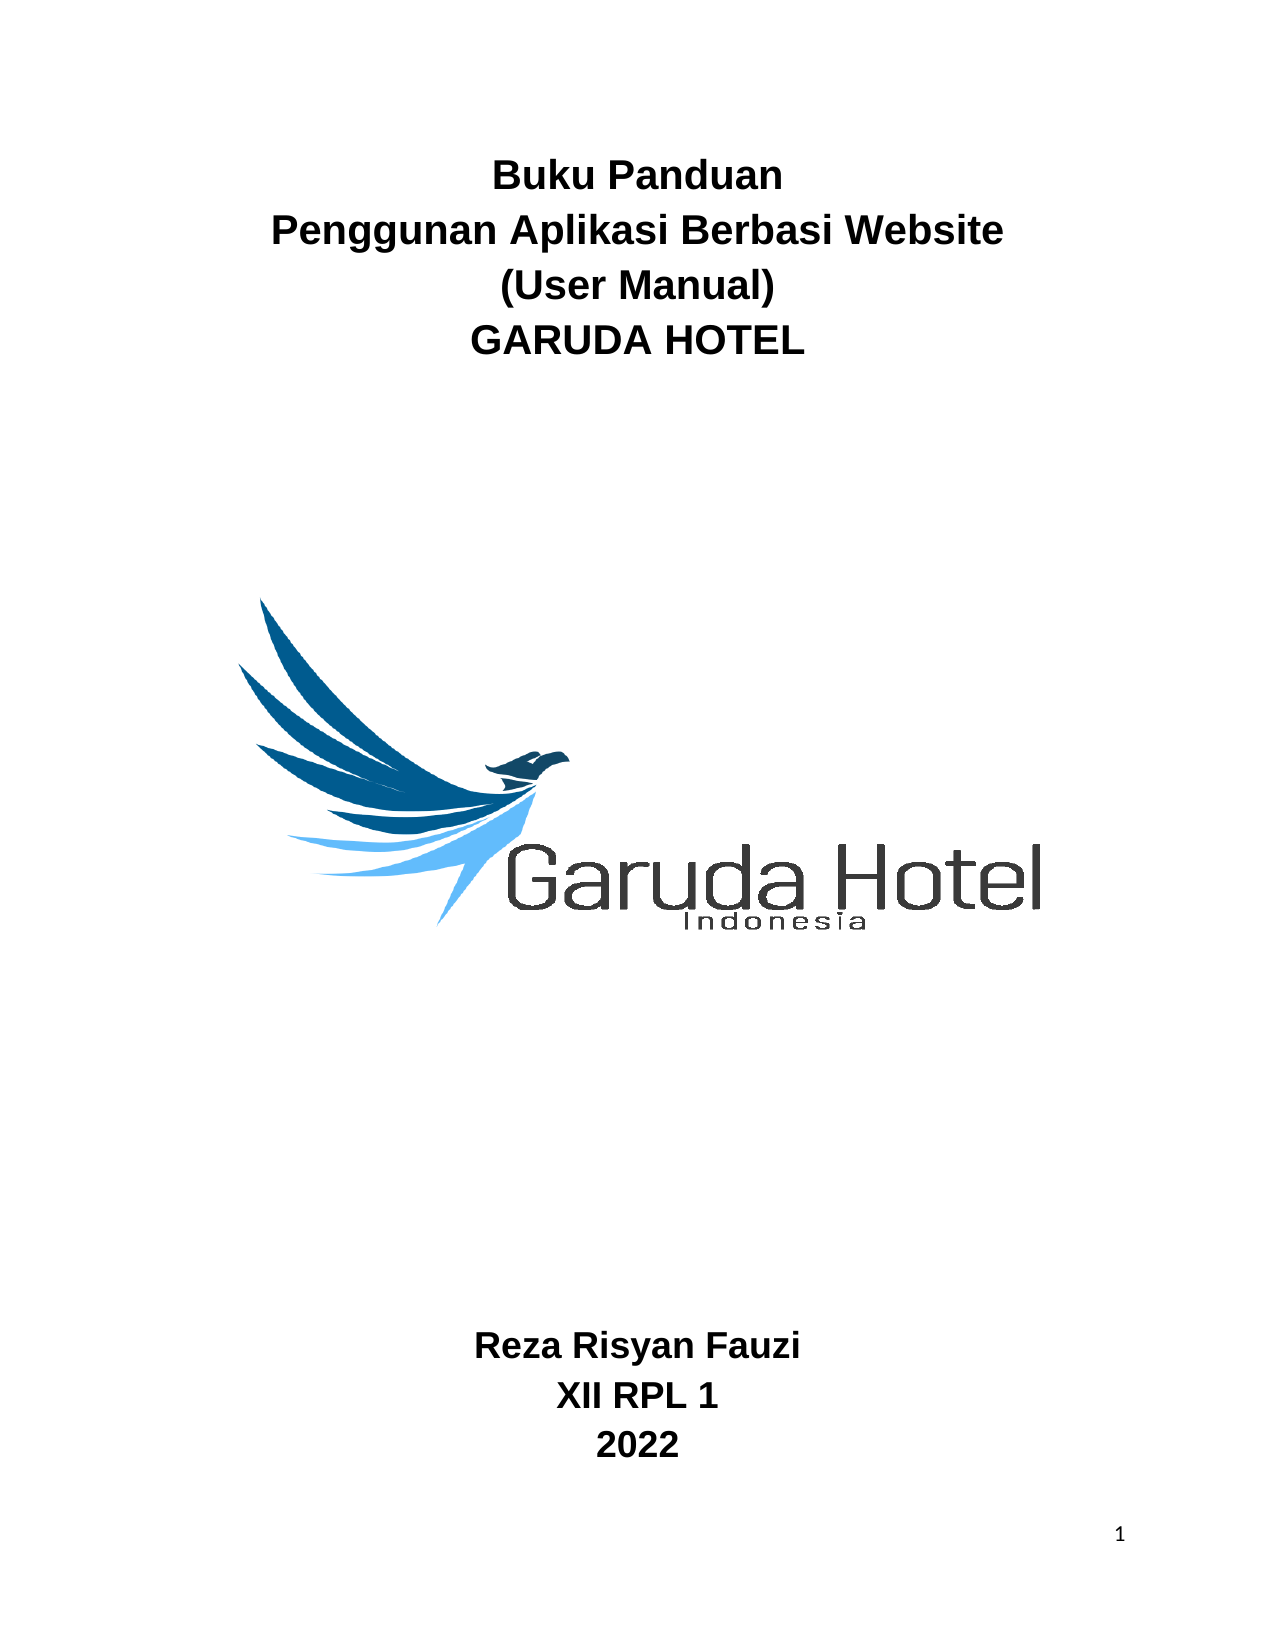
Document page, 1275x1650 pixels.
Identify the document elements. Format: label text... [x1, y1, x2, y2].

text Penggunan Aplikasi Berbasi Website [150, 205, 1125, 253]
text 2022 [150, 1423, 1125, 1466]
text Reza Risyan Fauzi [150, 1323, 1125, 1367]
text (User Manual) GARUDA HOTEL [150, 260, 1125, 363]
text Buku Panduan [150, 150, 1125, 198]
text XII RPL 1 [150, 1373, 1125, 1416]
picture [225, 597, 1052, 946]
